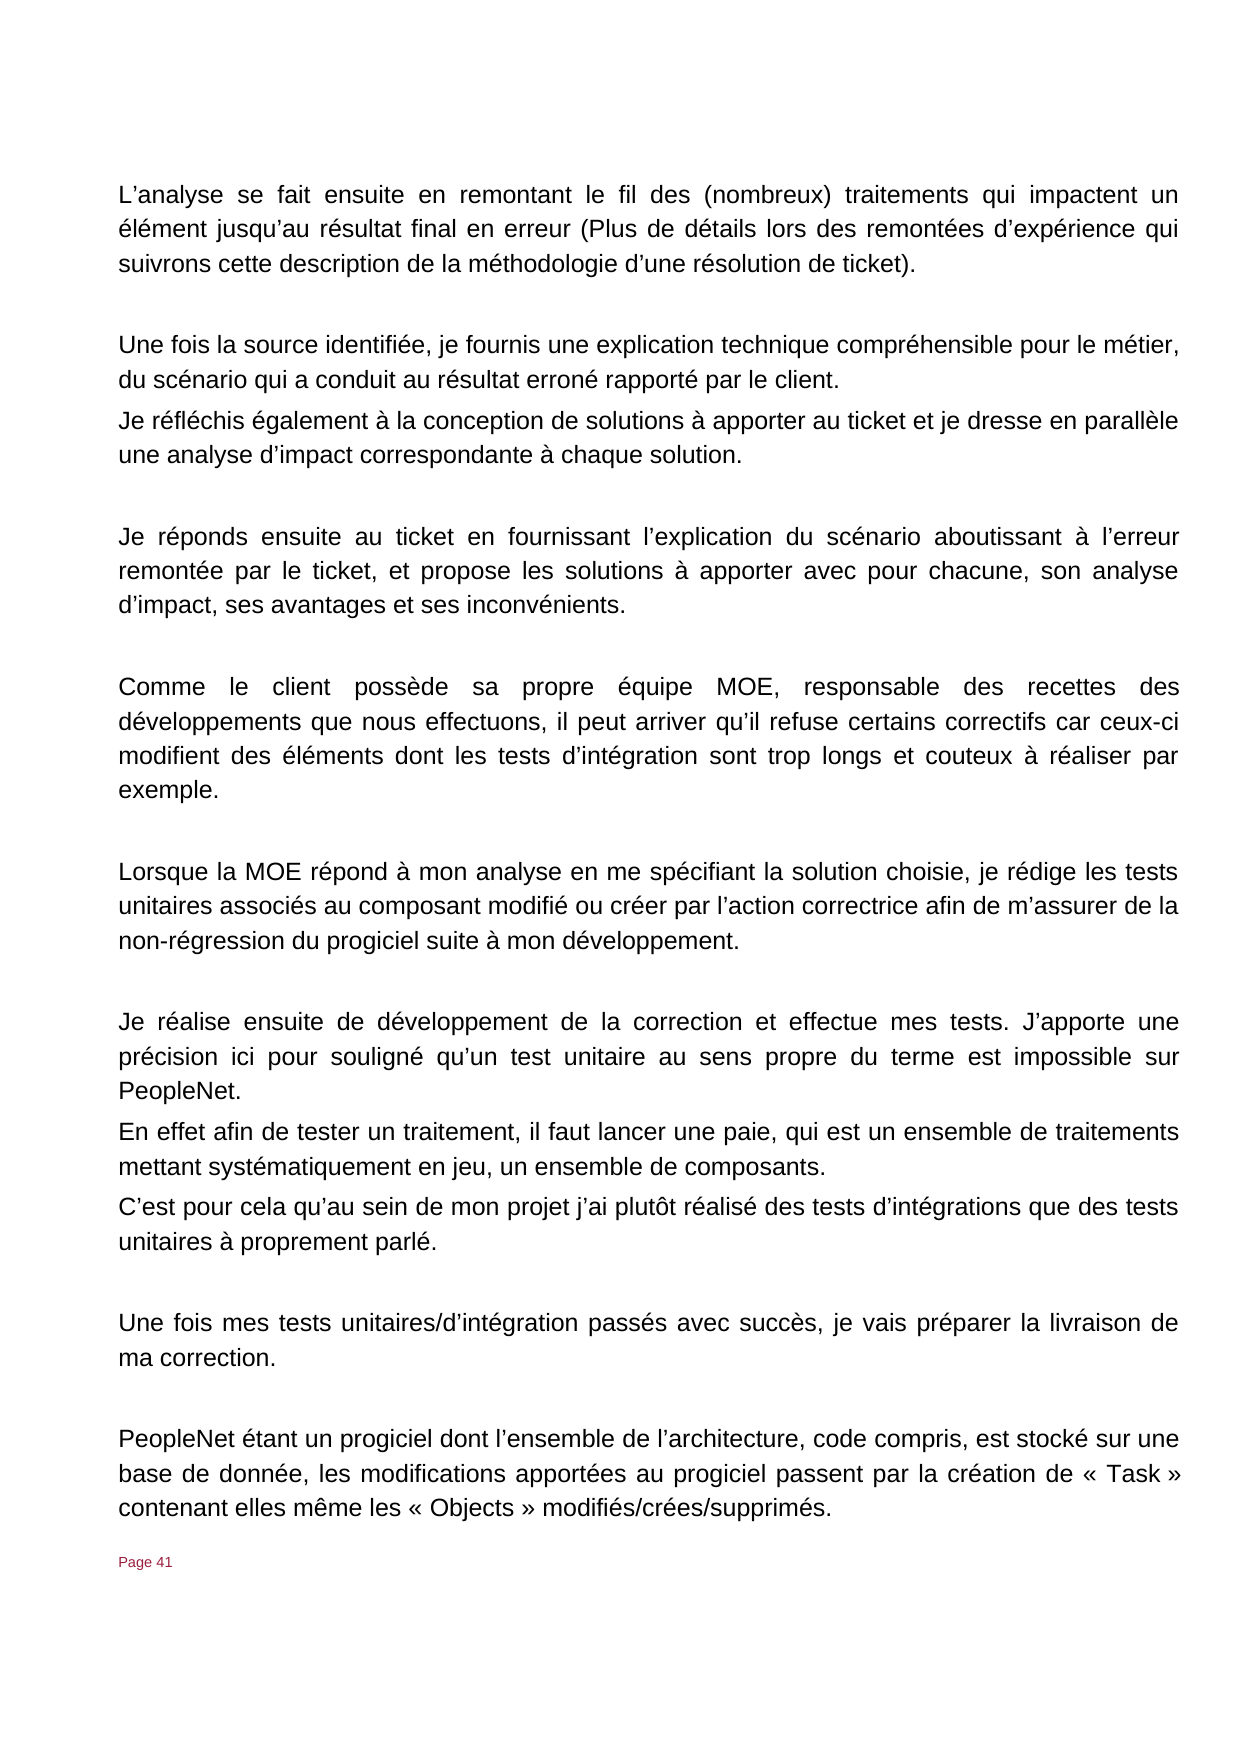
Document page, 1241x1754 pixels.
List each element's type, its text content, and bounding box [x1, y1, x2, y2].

text Je réalise ensuite de développement de la correction et effectue mes tests. J’apporte une précision ici pour souligné qu’un test unitaire au sens propre du terme est impossible sur PeopleNet. [118, 1007, 1181, 1105]
text Une fois la source identifiée, je fournis une explication technique compréhensible pour le métier, du scénario qui a conduit au résultat erroné rapporté par le client. [118, 330, 1181, 394]
text Comme le client possède sa propre équipe MOE, responsable des recettes des développements que nous effectuons, il peut arriver qu’il refuse certains correctifs car ceux-ci modifient des éléments dont les tests d’intégration sont trop longs et couteux à réaliser par exemple. [118, 672, 1181, 804]
text L’analyse se fait ensuite en remontant le fil des (nombreux) traitements qui impactent un élément jusqu’au résultat final en erreur (Plus de détails lors des remontées d’expérience qui suivrons cette description de la méthodologie d’une résolution de ticket). [118, 180, 1181, 278]
text Je réponds ensuite au ticket en fournissant l’explication du scénario aboutissant à l’erreur remontée par le ticket, et propose les solutions à apporter avec pour chacune, son analyse d’impact, ses avantages et ses inconvénients. [118, 522, 1181, 619]
text PeopleNet étant un progiciel dont l’ensemble de l’architecture, code compris, est stocké sur une base de donnée, les modifications apportées au progiciel passent par la création de « Task » contenant elles même les « Objects » modifiés/crées/supprimés. [118, 1424, 1181, 1522]
text Je réfléchis également à la conception de solutions à apporter au ticket et je dresse en parallèle une analyse d’impact correspondante à chaque solution. [118, 406, 1181, 469]
text Lorsque la MOE répond à mon analyse en me spécifiant la solution choisie, je rédige les tests unitaires associés au composant modifié ou créer par l’action correctrice afin de m’assurer de la non-régression du progiciel suite à mon développement. [118, 857, 1181, 954]
text C’est pour cela qu’au sein de mon projet j’ai plutôt réalisé des tests d’intégrations que des tests unitaires à proprement parlé. [118, 1192, 1181, 1255]
text Une fois mes tests unitaires/d’intégration passés avec succès, je vais préparer la livraison de ma correction. [118, 1308, 1181, 1371]
text En effet afin de tester un traitement, il faut lancer une paie, qui est un ensemble de traitements mettant systématiquement en jeu, un ensemble de composants. [118, 1117, 1181, 1180]
